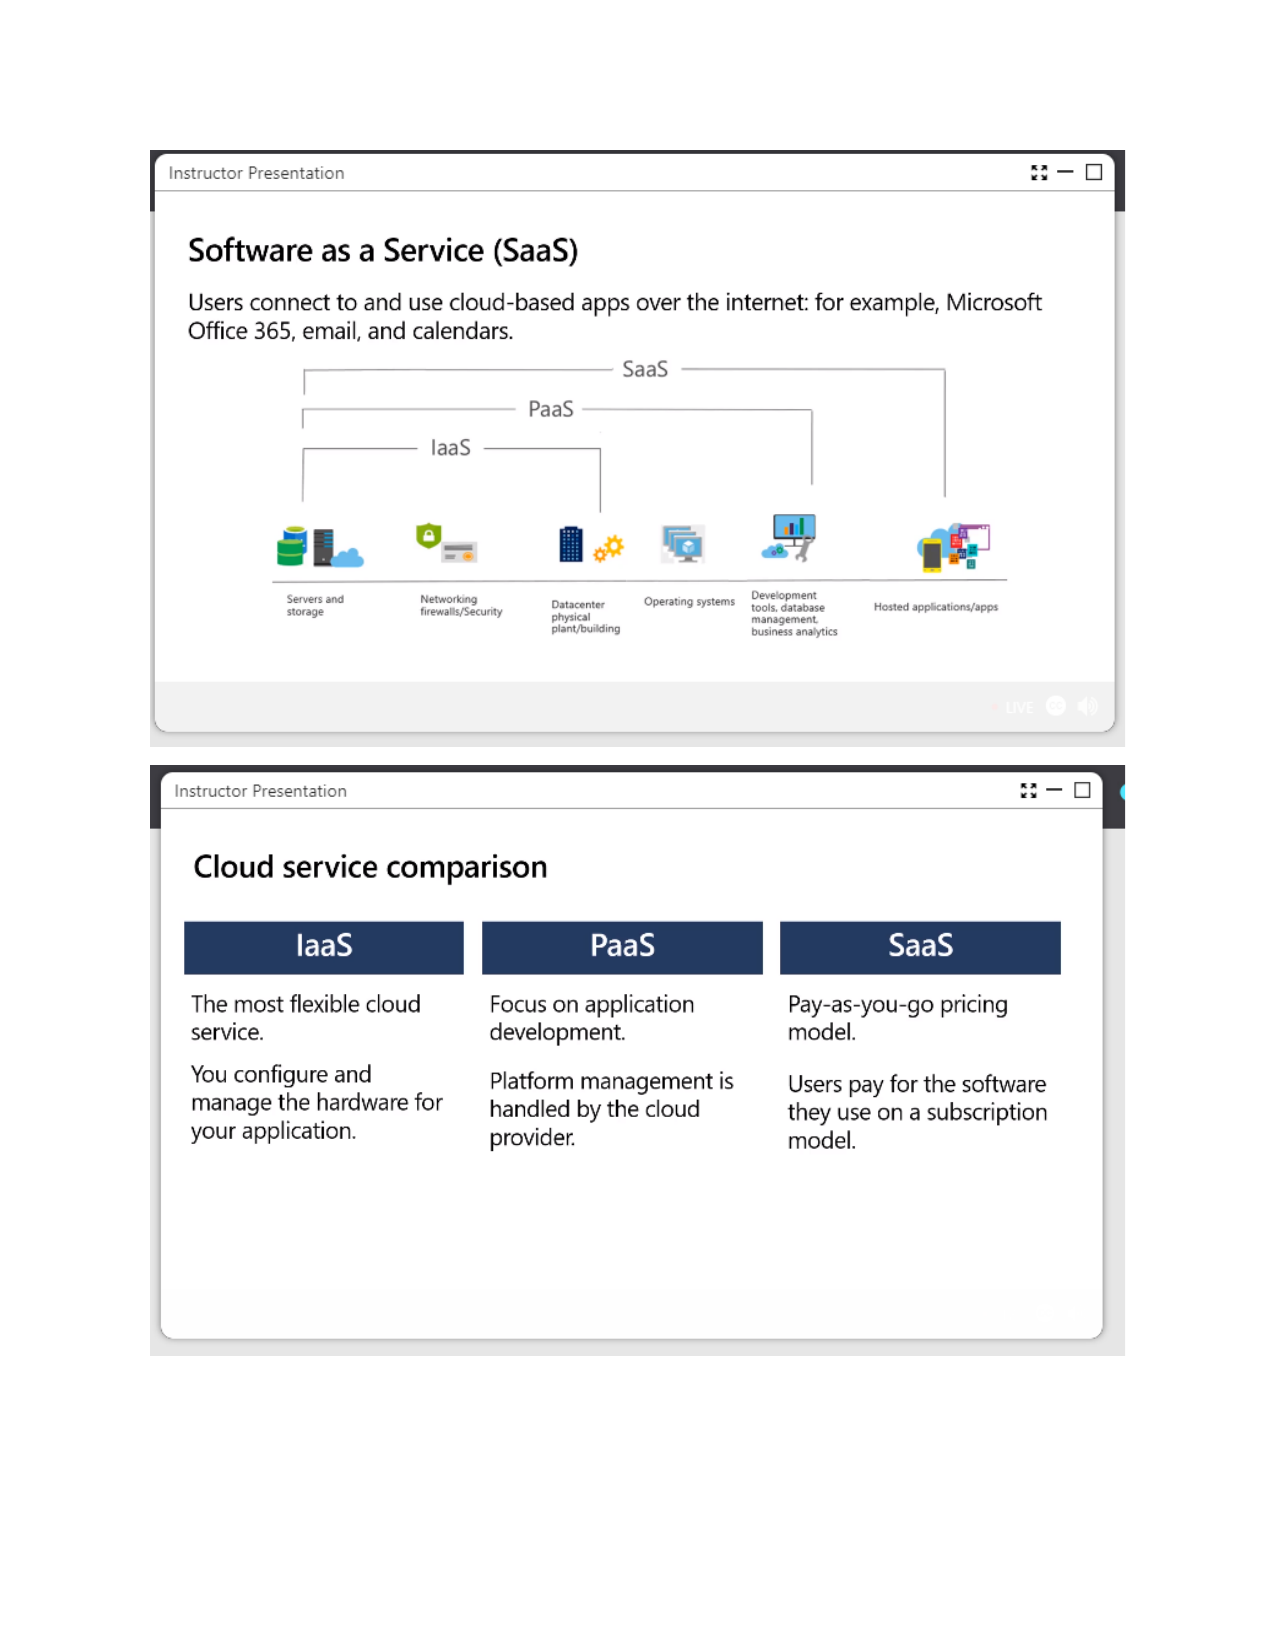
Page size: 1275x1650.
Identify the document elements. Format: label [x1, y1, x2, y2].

picture [150, 150, 1125, 747]
picture [150, 765, 1125, 1356]
